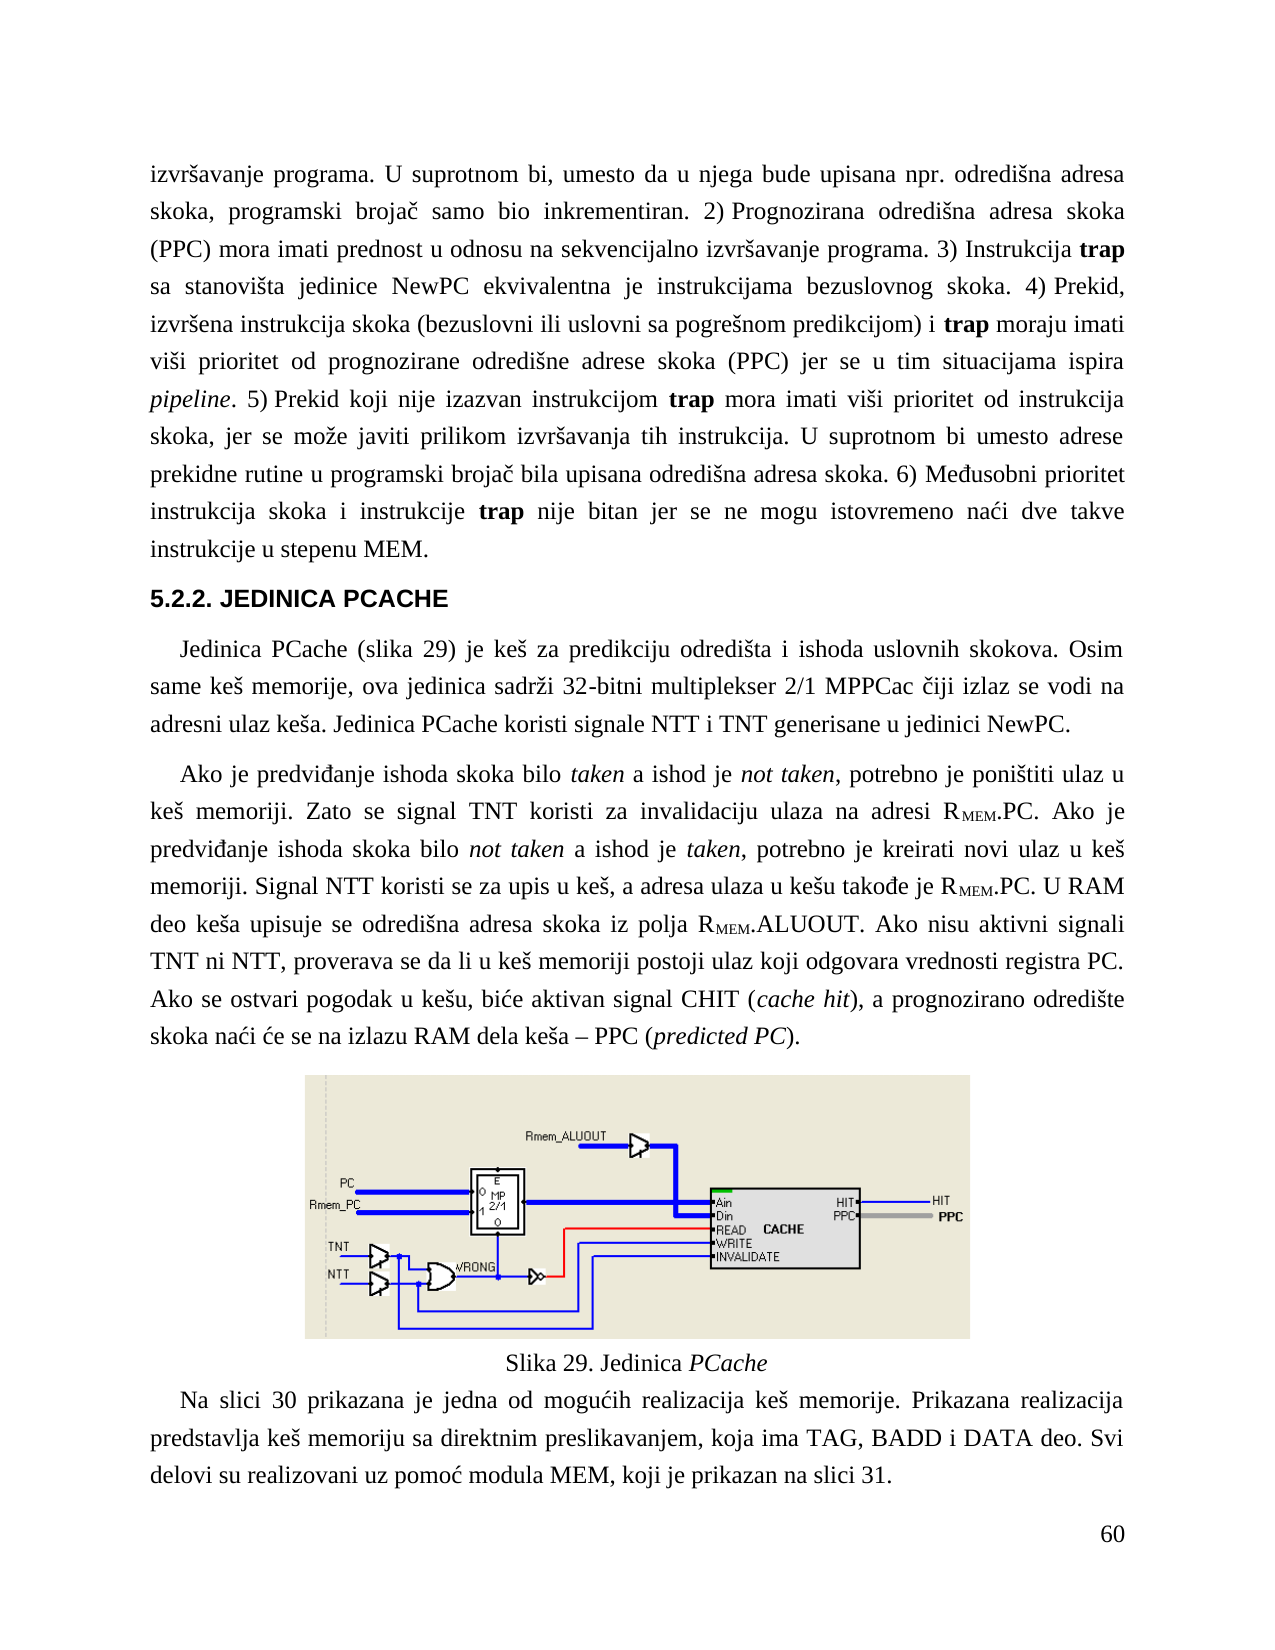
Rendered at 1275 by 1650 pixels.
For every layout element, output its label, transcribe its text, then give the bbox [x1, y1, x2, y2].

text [150, 150, 1125, 562]
text Jedinica PCache (slika 29) je keš za predikciju odredišta i ishoda uslovnih skokova. Osim same keš memorije, ova jedinica sadrži 32-bitni multiplekser 2/1 MPPCac čiji izlaz se vodi na adresni ulaz keša. Jedinica PCache koristi signale i TNT generisane u jedinici NewPC. [150, 625, 1125, 737]
text Slika 29. Jedinica PCache [150, 1339, 1125, 1377]
picture [304, 1075, 971, 1339]
text Ako je predviđanje ishoda skoka bilo taken a ishod je not taken, potrebno je poništiti ulaz u keš memoriji. Zato se signal TNT koristi za invalidaciju ulaza na adresi RMEM.PC. Ako je predviđanje ishoda skoka bilo not taken a ishod je taken, potrebno je kreirati novi ulaz u keš memoriji. Signal NTT koristi se za upis u keš, a adresa ulaza u kešu takođe je RMEM.PC. U RAM deo keša upisuje se odredišna adresa skoka iz polja RMEM.OUT. Ako nisu aktivni signali TNT ni NTT, proverava se da li u keš memoriji postoji ulaz koji odgovara vrednosti registra PC. Ako se ostvari pogodak u kešu, biće aktivan signal CHIT (cache hit), a prognozirano odredište skoka naći će se na izlazu RAM dela keša – PPC (predicted PC). [150, 750, 1125, 1050]
subtitle Jedinica PCache [150, 575, 1125, 612]
text Na slici 30 prikazana je jedna od mogućih realizacija keš memorije. Prikazana realizacija predstavlja keš memoriju sa direktnim preslikavanjem, koja ima TAG, BADD i DATA deo. Svi delovi su realizovani uz pomoć modula MEM, koji je prikazan na slici 31. [150, 1377, 1125, 1489]
